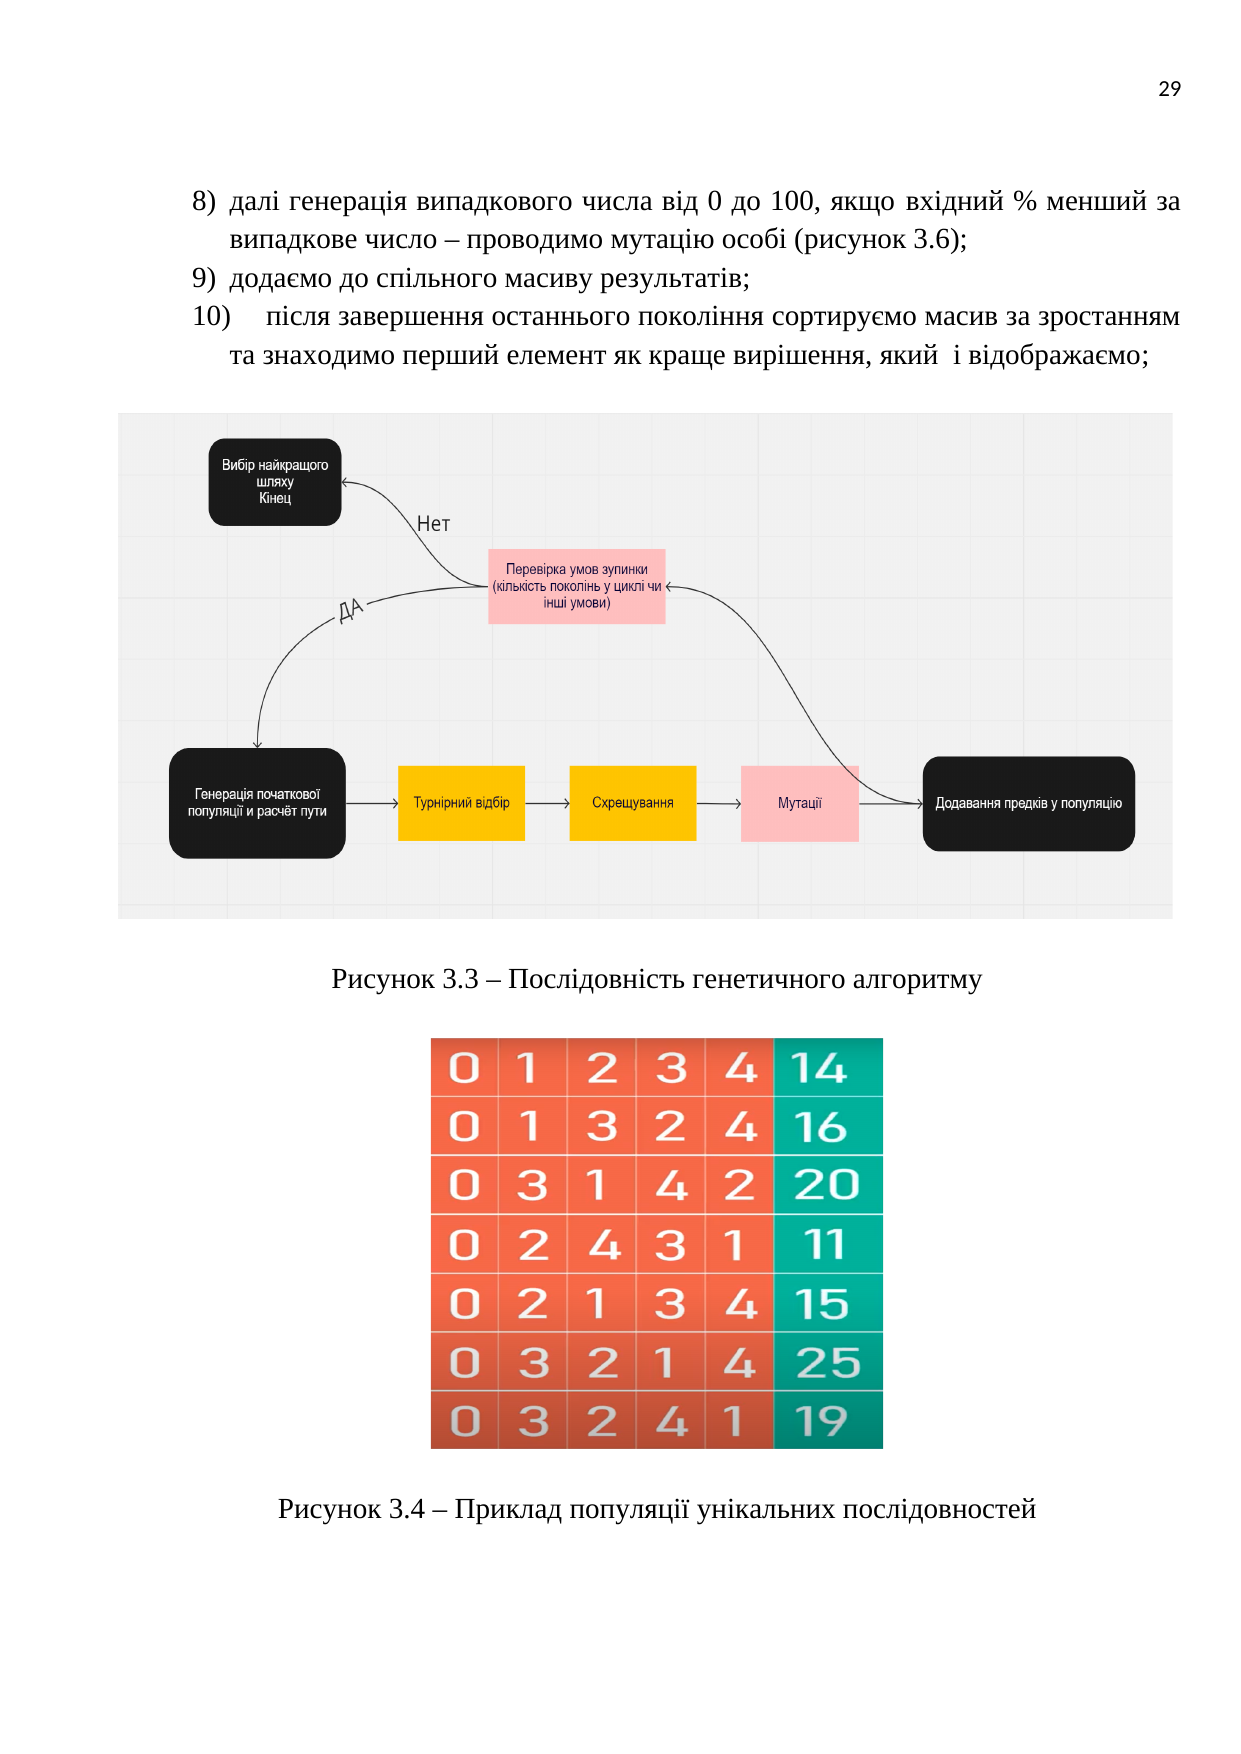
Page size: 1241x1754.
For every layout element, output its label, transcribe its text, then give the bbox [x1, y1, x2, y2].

picture [118, 413, 1173, 919]
text Рисунок 3.3 – Послідовність генетичного алгоритму [118, 961, 1181, 995]
list далі генерація випадкового числа від 0 до 100, якщо вхідний % менший за випадкове число – проводимо мутацію особі (рисунок 3.6); [192, 183, 1181, 255]
list додаємо до спільного масиву результатів; [192, 260, 1181, 293]
list після завершення останнього покоління сортируємо масив за зростанням та знаходимо перший елемент як краще вирішення, який і відображаємо; [192, 298, 1181, 370]
picture [430, 1038, 884, 1449]
text Рисунок 3.4 – Приклад популяції унікальних послідовностей [118, 1491, 1181, 1525]
